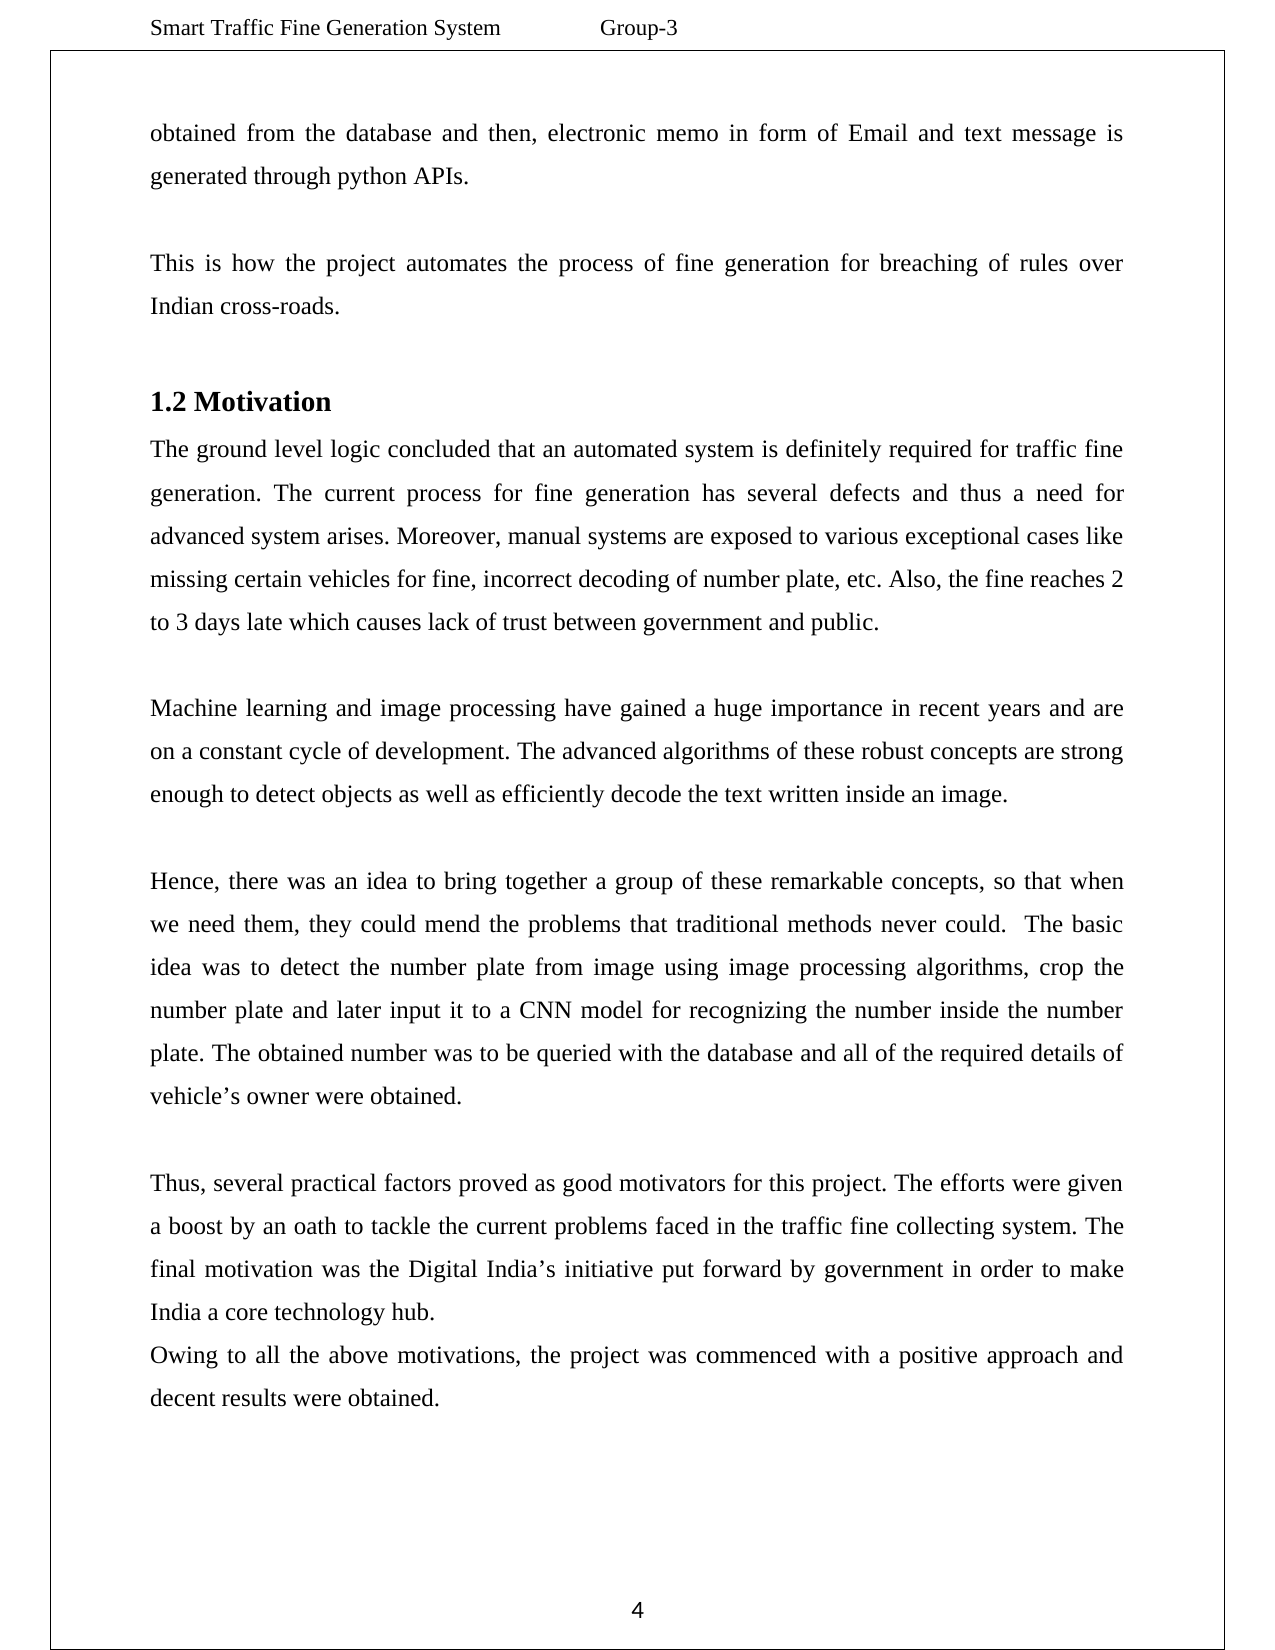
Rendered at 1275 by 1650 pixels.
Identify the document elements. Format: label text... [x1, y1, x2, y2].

text Thus, several practical factors proved as good motivators for this project. The efforts were given a boost by an oath to tackle the current problems faced in the traffic fine collecting system. The final motivation was the Digital India’s initiative put forward by government in order to make India a core technology hub. [150, 1168, 1125, 1326]
text This is how the project automates the process of fine generation for breaching of rules over Indian cross-roads. [150, 248, 1125, 319]
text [150, 118, 1125, 190]
text 1.2 Motivation [150, 384, 1125, 418]
text Machine learning and image processing have gained a huge importance in recent years and are on a constant cycle of development. The advanced algorithms of these robust concepts are strong enough to detect objects as well as efficiently decode the text written inside an image. [150, 693, 1125, 808]
text The ground level logic concluded that an automated system is definitely required for traffic fine generation. The current process for fine generation has several defects and thus a need for advanced system arises. Moreover, manual systems are exposed to various exceptional cases like missing certain vehicles for fine, incorrect decoding of number plate, etc. Also, the fine reaches 2 to 3 days late which causes lack of trust between government and public. [150, 434, 1125, 636]
text Owing to all the above motivations, the project was commenced with a positive approach and decent results were obtained. [150, 1340, 1125, 1412]
text Hence, there was an idea to bring together a group of these remarkable concepts, so that when we need them, they could mend the problems that traditional methods never could. The basic idea was to detect the number plate from image using image processing algorithms, crop the number plate and later input it to a CNN model for recognizing the number inside the number plate. The obtained number was to be queried with the database and all of the required details of vehicle’s owner were obtained. [150, 866, 1125, 1110]
